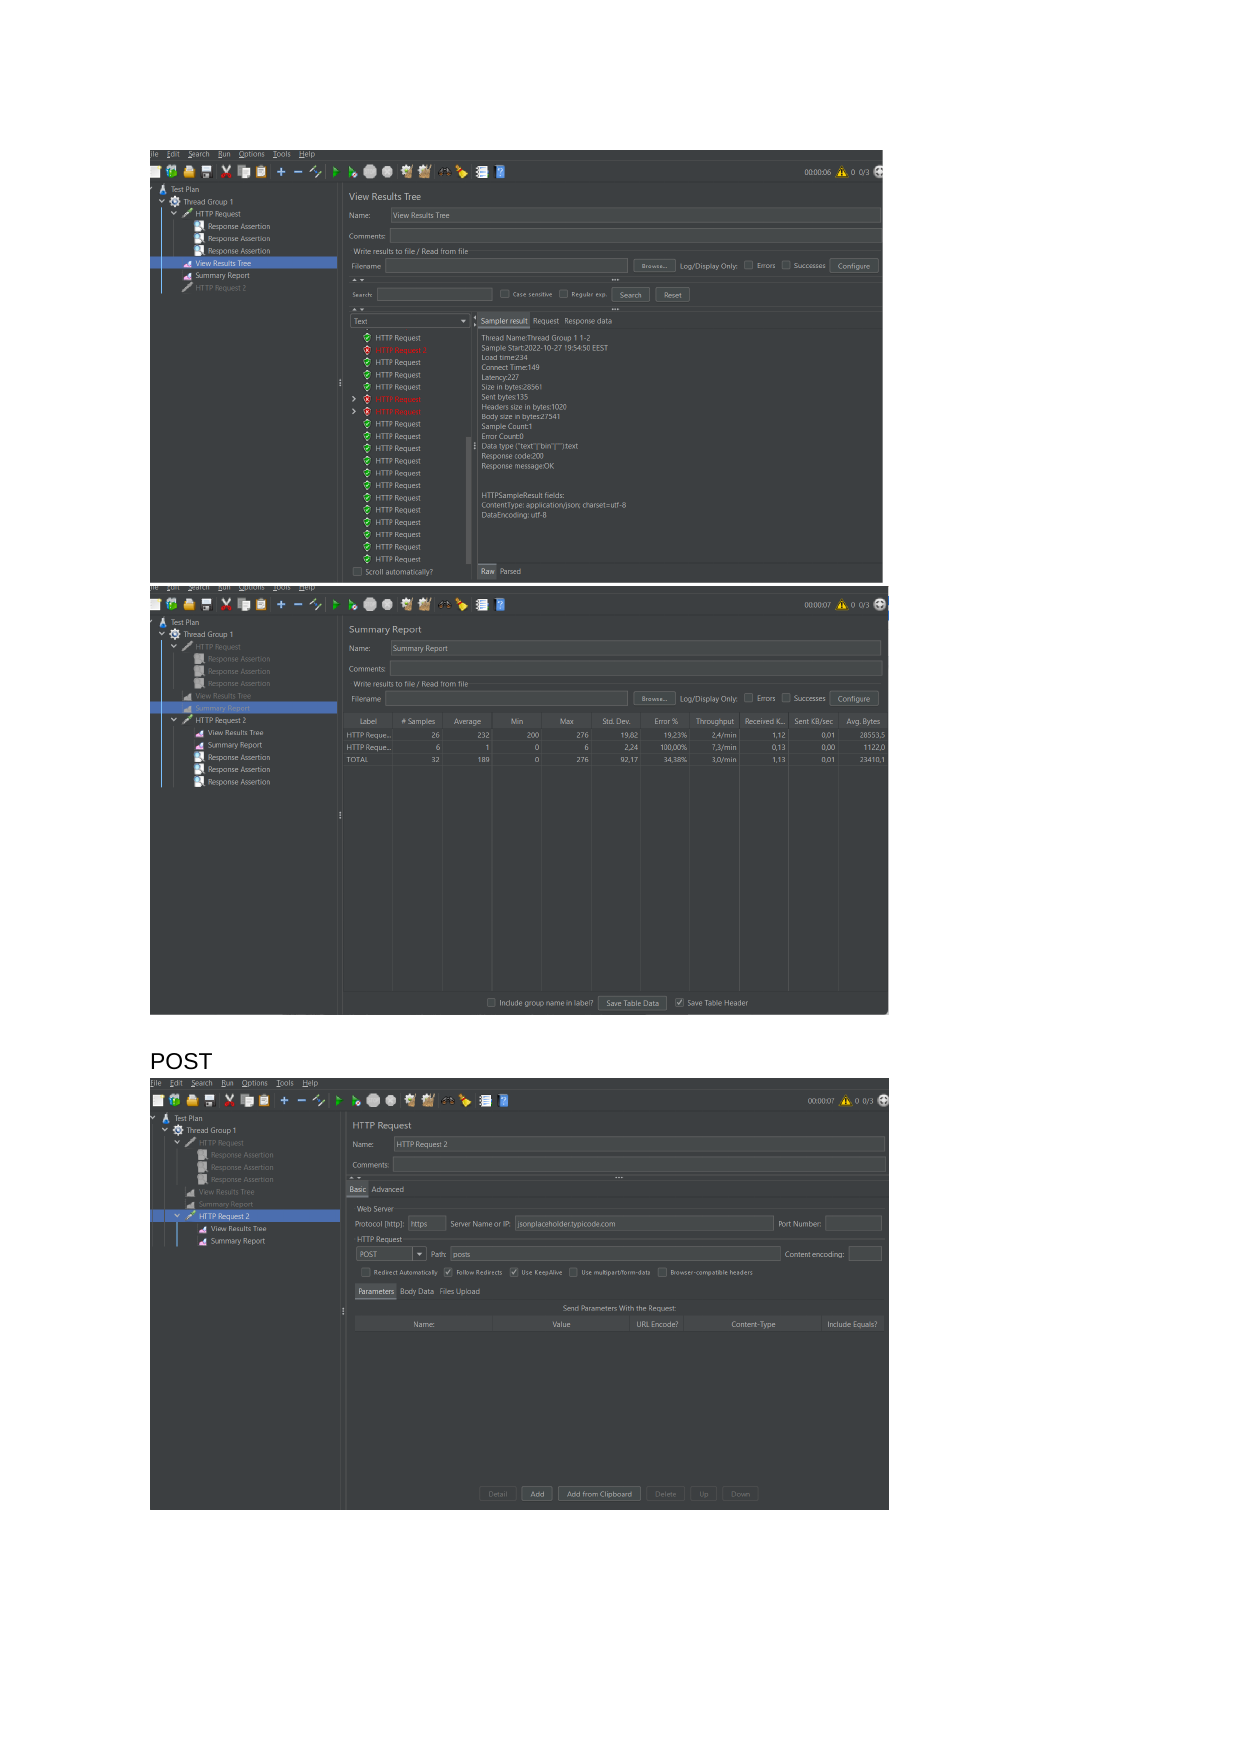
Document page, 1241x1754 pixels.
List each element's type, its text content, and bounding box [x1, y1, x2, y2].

picture [150, 586, 889, 1015]
picture [150, 1078, 889, 1510]
text POST [150, 1048, 1090, 1075]
picture [150, 150, 883, 583]
